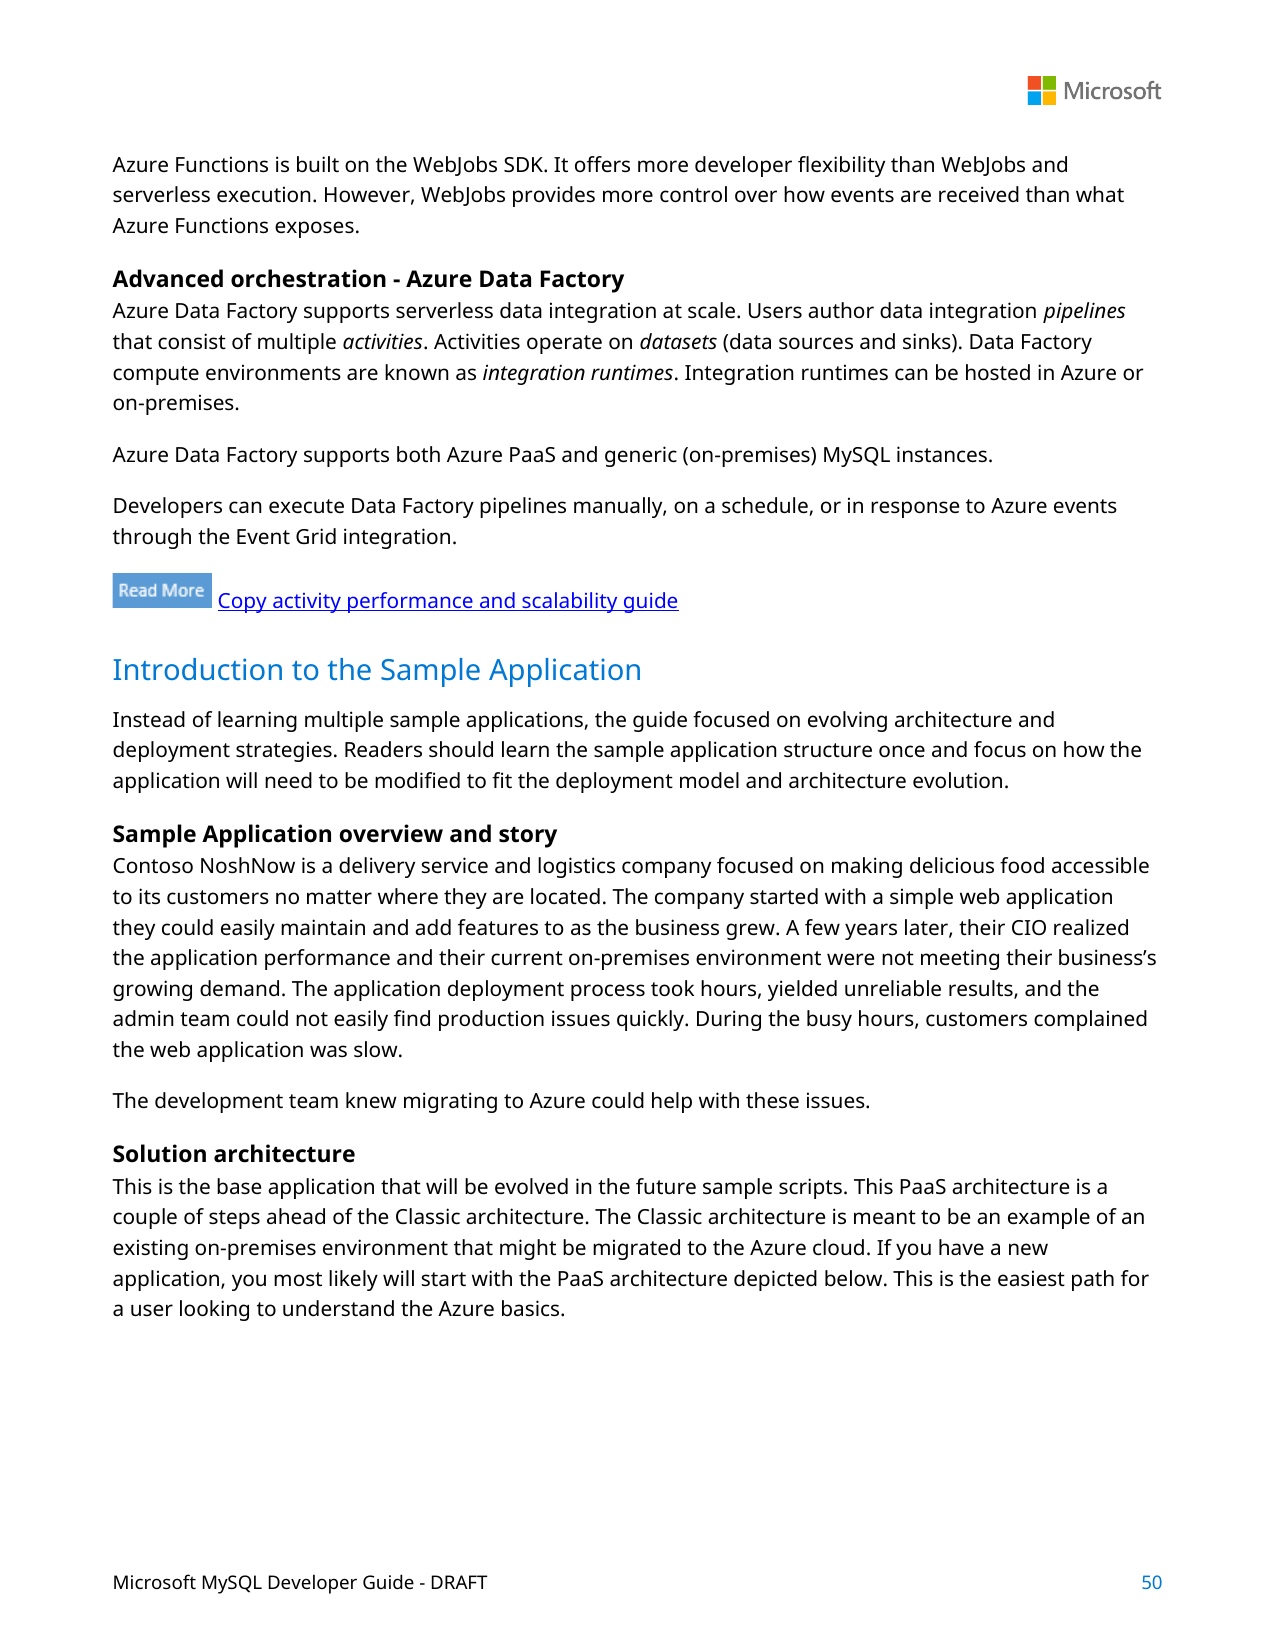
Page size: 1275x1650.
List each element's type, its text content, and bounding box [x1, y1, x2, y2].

text This is the base application that will be evolved in the future sample scripts. This PaaS architecture is a couple of steps ahead of the Classic architecture. The Classic architecture is meant to be an example of an existing on-premises environment that might be migrated to the Azure cloud. If you have a new application, you most likely will start with the PaaS architecture depicted below. This is the easiest path for a user looking to understand the Azure basics. [112, 1172, 1162, 1323]
subtitle Introduction to the Sample Application [112, 650, 1162, 689]
text Azure Data Factory supports serverless data integration at scale. Users author data integration pipelines that consist of multiple activities. Activities operate on datasets (data sources and sinks). Data Factory compute environments are known as integration runtimes. Integration runtimes can be hosted in Azure or on-premises. [112, 296, 1162, 417]
subtitle Advanced orchestration - Azure Data Factory [112, 263, 1162, 294]
picture [112, 573, 212, 608]
subtitle Solution architecture [112, 1138, 1162, 1169]
text Instead of learning multiple sample applications, the guide focused on evolving architecture and deployment strategies. Readers should learn the sample application structure once and focus on how the application will need to be modified to fit the deployment model and architecture evolution. [112, 705, 1162, 795]
text Contoso NoshNow is a delivery service and logistics company focused on making delicious food accessible to its customers no matter where they are located. The company started with a simple web application they could easily maintain and add features to as the business grew. A few years later, their CIO realized the application performance and their current on-premises environment were not meeting their business’s growing demand. The application deployment process took hours, yielded unreliable results, and the admin team could not easily find production issues quickly. During the busy hours, customers complained the web application was slow. [112, 851, 1162, 1064]
picture [1026, 75, 1163, 107]
text Developers can execute Data Factory pipelines manually, on a schedule, or in response to Azure events through the Event Grid integration. [112, 491, 1162, 550]
subtitle Sample Application overview and story [112, 818, 1162, 849]
text Azure Data Factory supports both Azure PaaS and generic (on-premises) MySQL instances. [112, 440, 1162, 468]
text Copy activity performance and scalability guide [112, 573, 1162, 614]
text The development team knew migrating to Azure could help with these issues. [112, 1087, 1162, 1115]
text Azure Functions is built on the WebJobs SDK. It offers more developer flexibility than WebJobs and serverless execution. However, WebJobs provides more control over how events are received than what Azure Functions exposes. [112, 150, 1162, 240]
